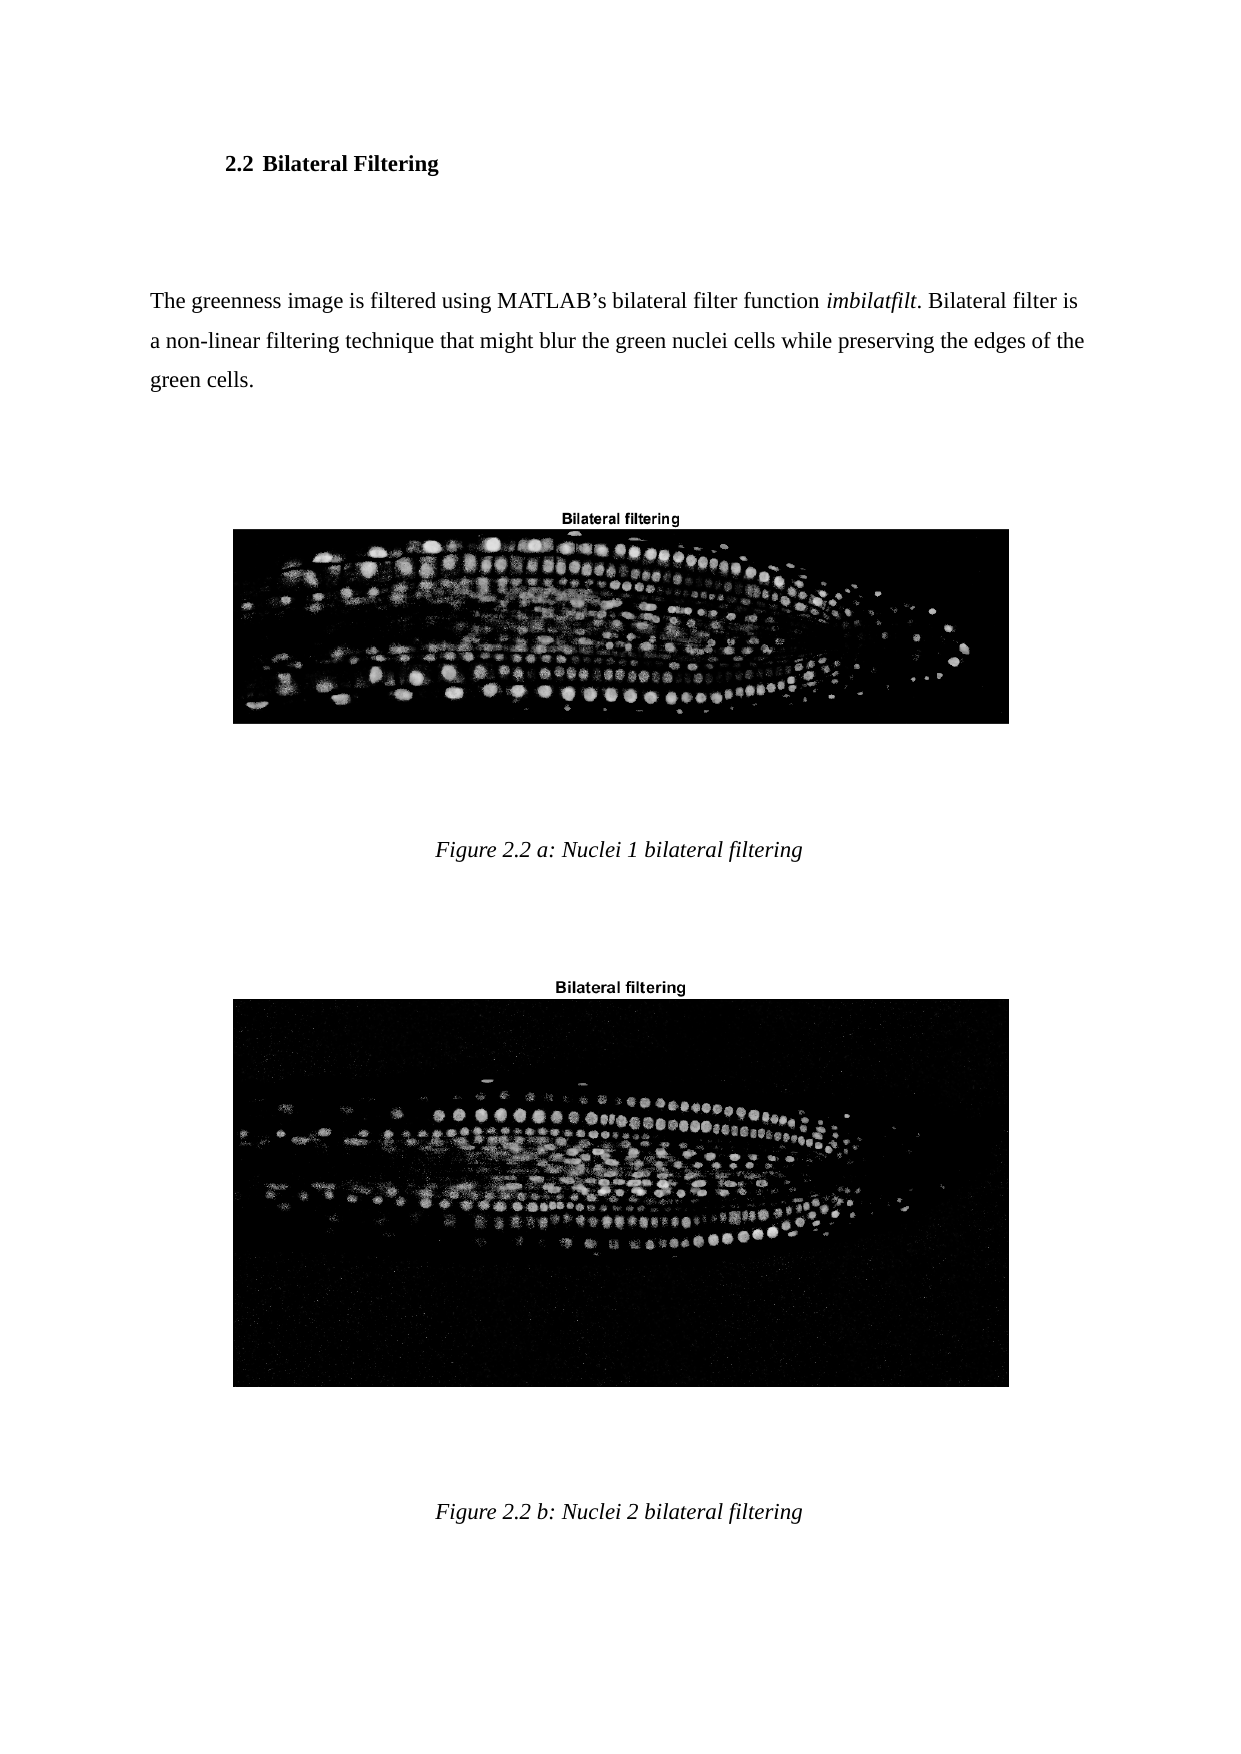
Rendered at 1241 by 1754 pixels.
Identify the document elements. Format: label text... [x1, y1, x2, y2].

list Bilateral Filtering [225, 150, 1090, 176]
text Figure 2.2 a: Nuclei 1 bilateral filtering [150, 836, 1090, 862]
picture [150, 503, 1091, 793]
picture [150, 973, 1091, 1456]
text The greenness image is filtered using MATLAB’s bilateral filter function imbilatfilt. Bilateral filter is a non-linear filtering technique that might blur the green nuclei cells while preserving the edges of the green cells. [150, 287, 1090, 393]
text Figure 2.2 b: Nuclei 2 bilateral filtering [150, 1498, 1090, 1525]
